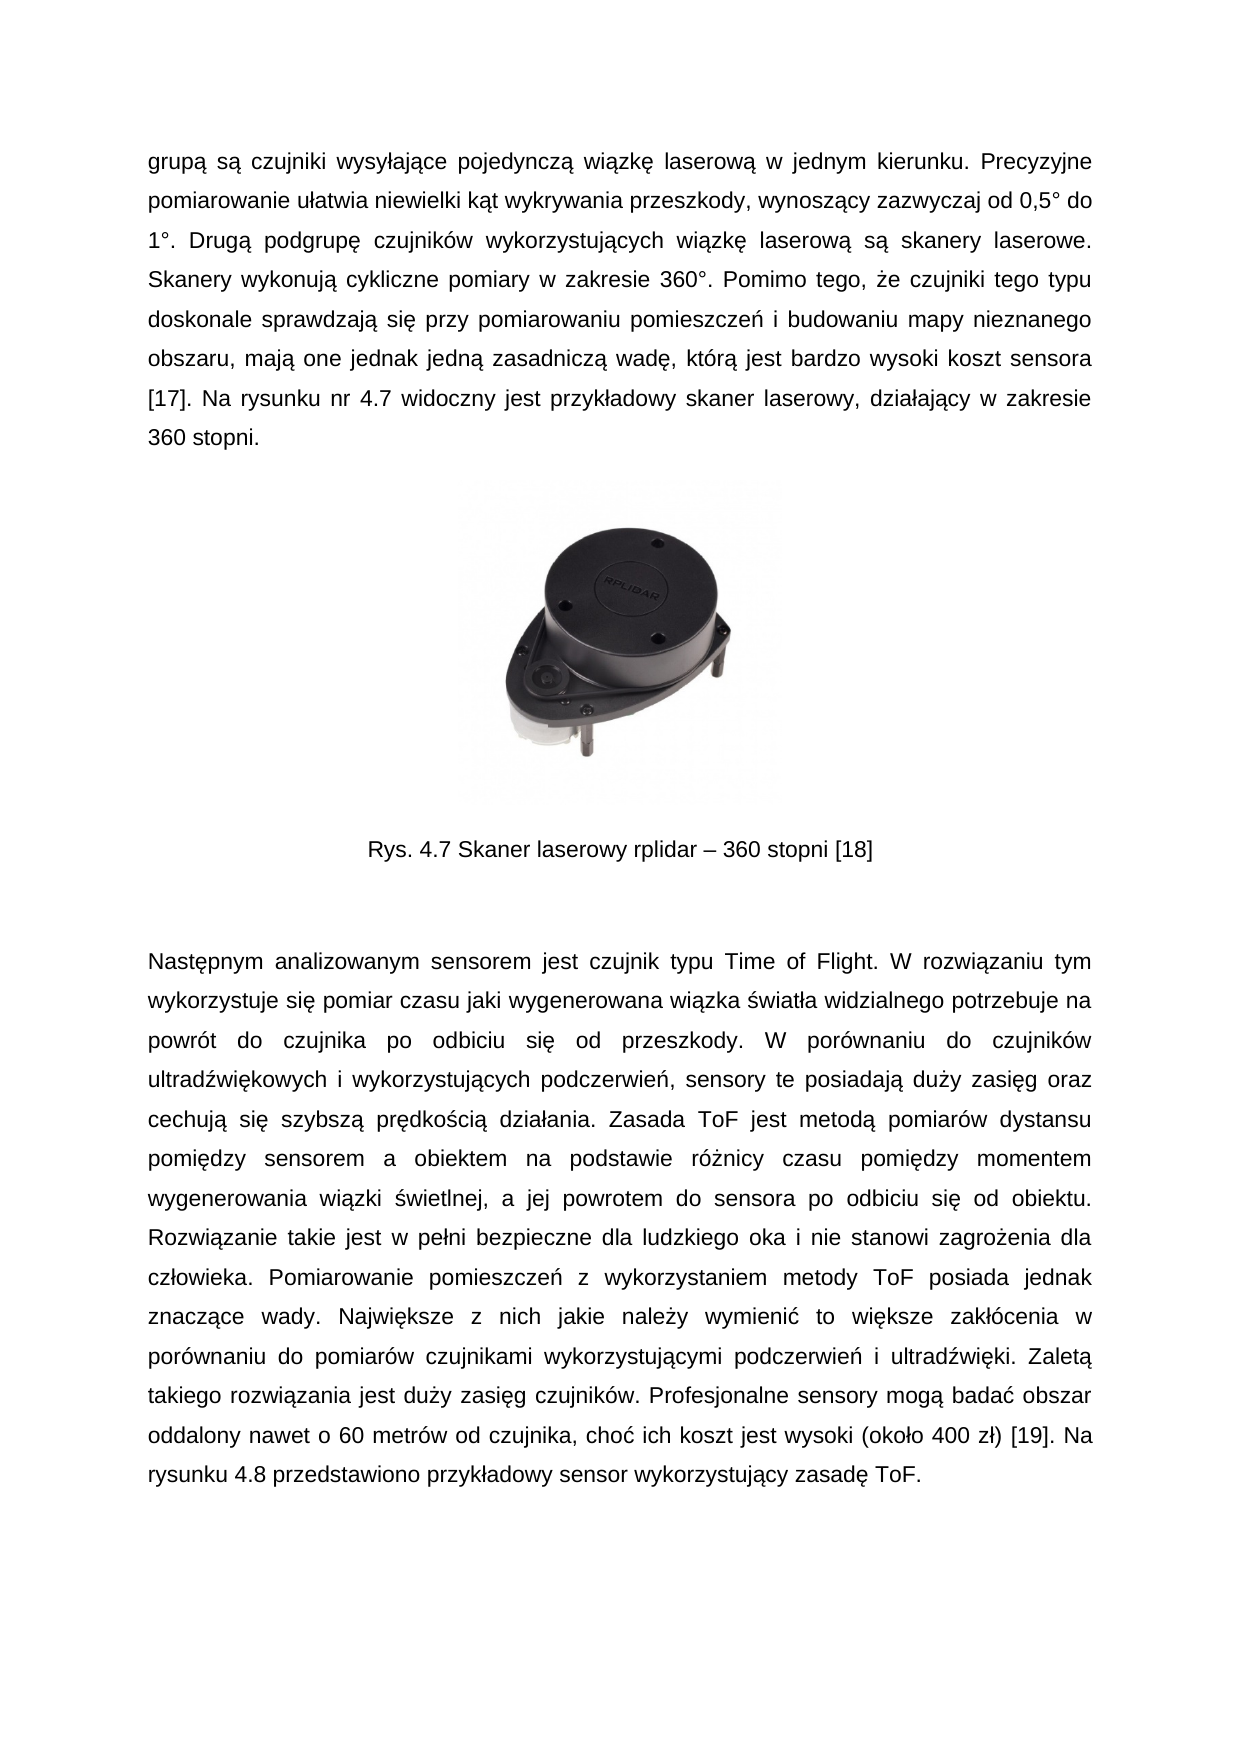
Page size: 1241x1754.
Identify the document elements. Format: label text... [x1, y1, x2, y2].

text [148, 148, 1093, 450]
text Rys. 4.7 Skaner laserowy rplidar – 360 stopni [148, 836, 1093, 862]
picture [457, 480, 783, 805]
text Następnym analizowanym sensorem jest czujnik typu Time of Flight. W rozwiązaniu tym wykorzystuje się pomiar czasu jaki wygenerowana wiązka światła widzialnego potrzebuje na powrót do czujnika po odbiciu się od przeszkody. W porównaniu do czujników ultradźwiękowych i wykorzystujących podczerwień, sensory te posiadają duży zasięg oraz cechują się szybszą prędkością działania. Zasada ToF jest metodą pomiarów dystansu pomiędzy sensorem a obiektem na podstawie różnicy czasu pomiędzy momentem wygenerowania wiązki świetlnej, a jej powrotem do sensora po odbiciu się od obiektu. Rozwiązanie takie jest w pełni bezpieczne dla ludzkiego oka i nie stanowi zagrożenia dla człowieka. Pomiarowanie pomieszczeń z wykorzystaniem metody ToF posiada jednak znaczące wady. Największe z nich jakie należy wymienić to większe zakłócenia w porównaniu do pomiarów czujnikami wykorzystującymi podczerwień i ultradźwięki. Zaletą takiego rozwiązania jest duży zasięg czujników. Profesjonalne sensory mogą badać obszar oddalony nawet o 60 metrów od czujnika, choć ich koszt jest wysoki (około 400 zł). Na rysunku 4.8 przedstawiono przykładowy sensor wykorzystujący zasadę ToF. [148, 948, 1093, 1487]
